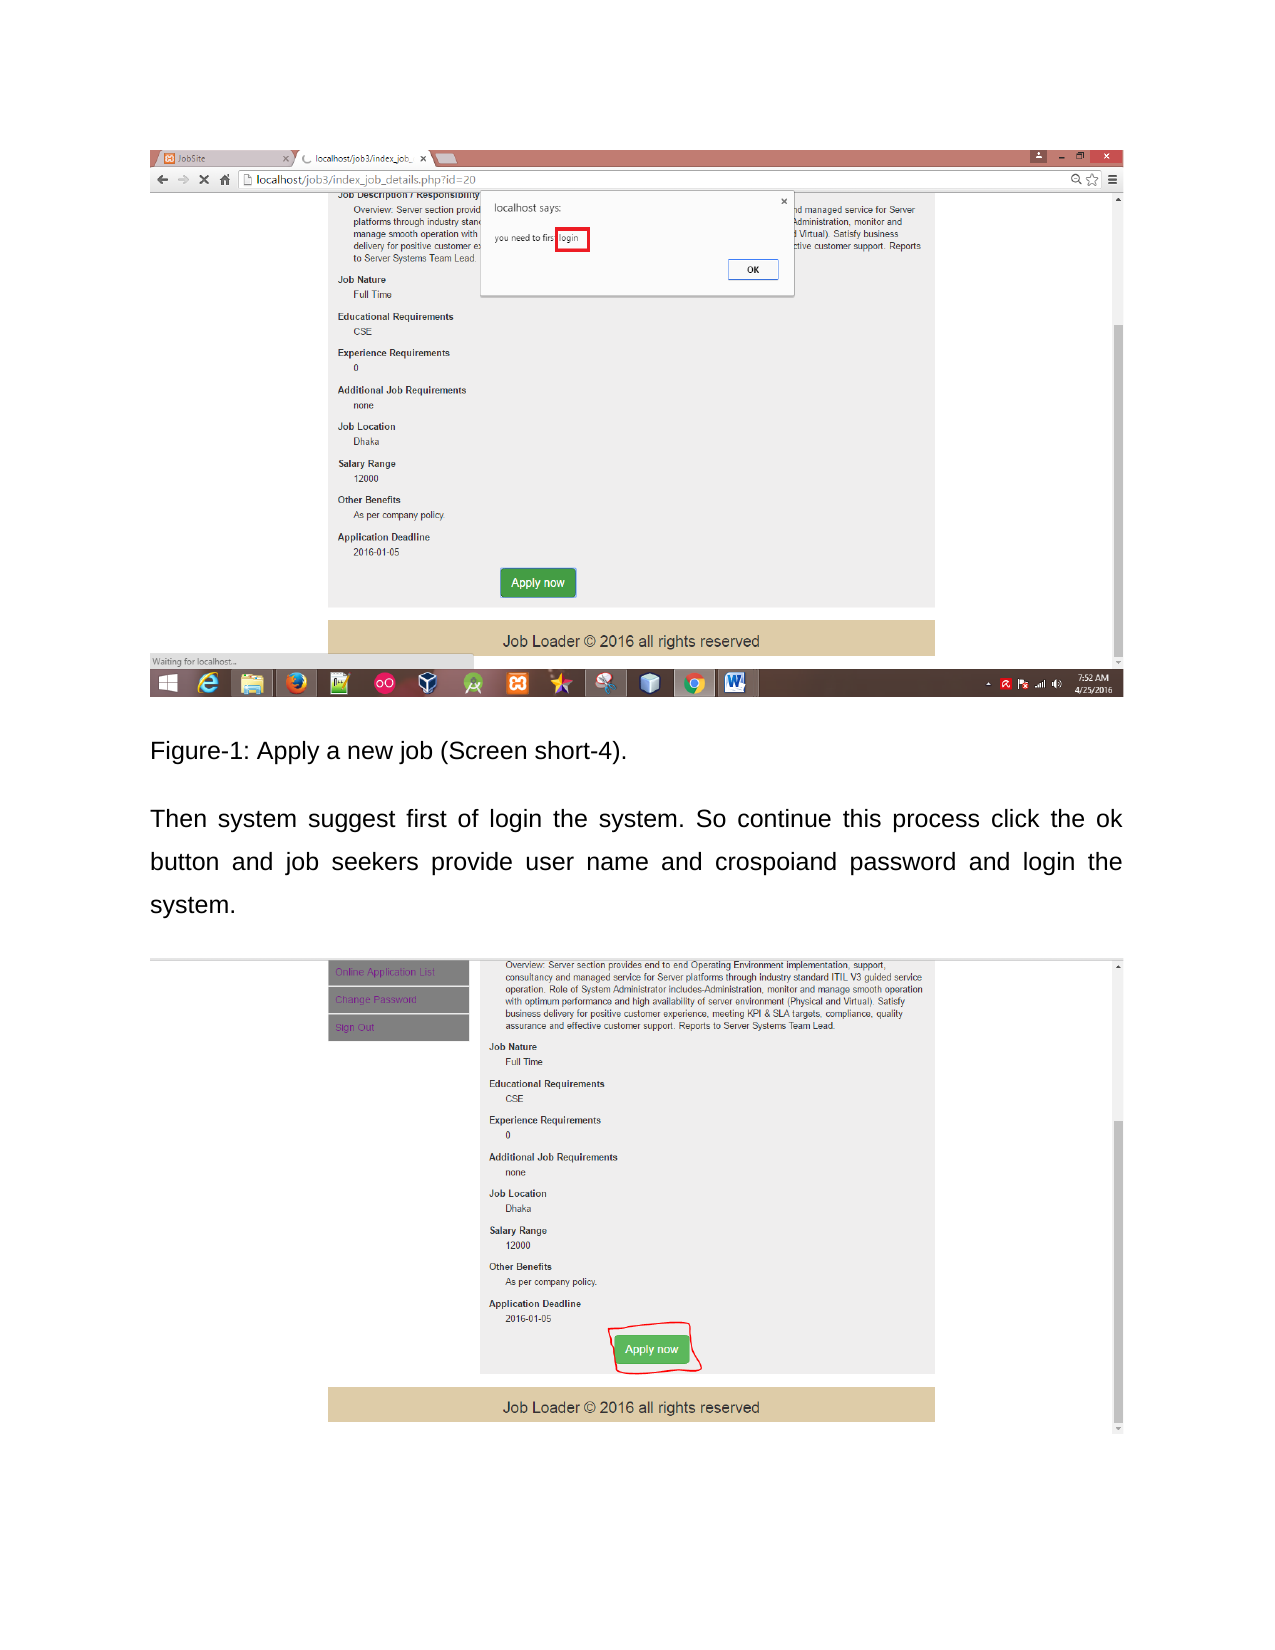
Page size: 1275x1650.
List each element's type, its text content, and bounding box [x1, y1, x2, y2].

picture [150, 150, 1124, 697]
picture [150, 958, 1124, 1434]
text Figure-1: Apply a new job (Screen short-4). [150, 736, 1125, 764]
text Then system suggest first of login the system. So continue this process click the ok button and job seekers provide user name and crospoiand password and login the system. [150, 804, 1125, 919]
